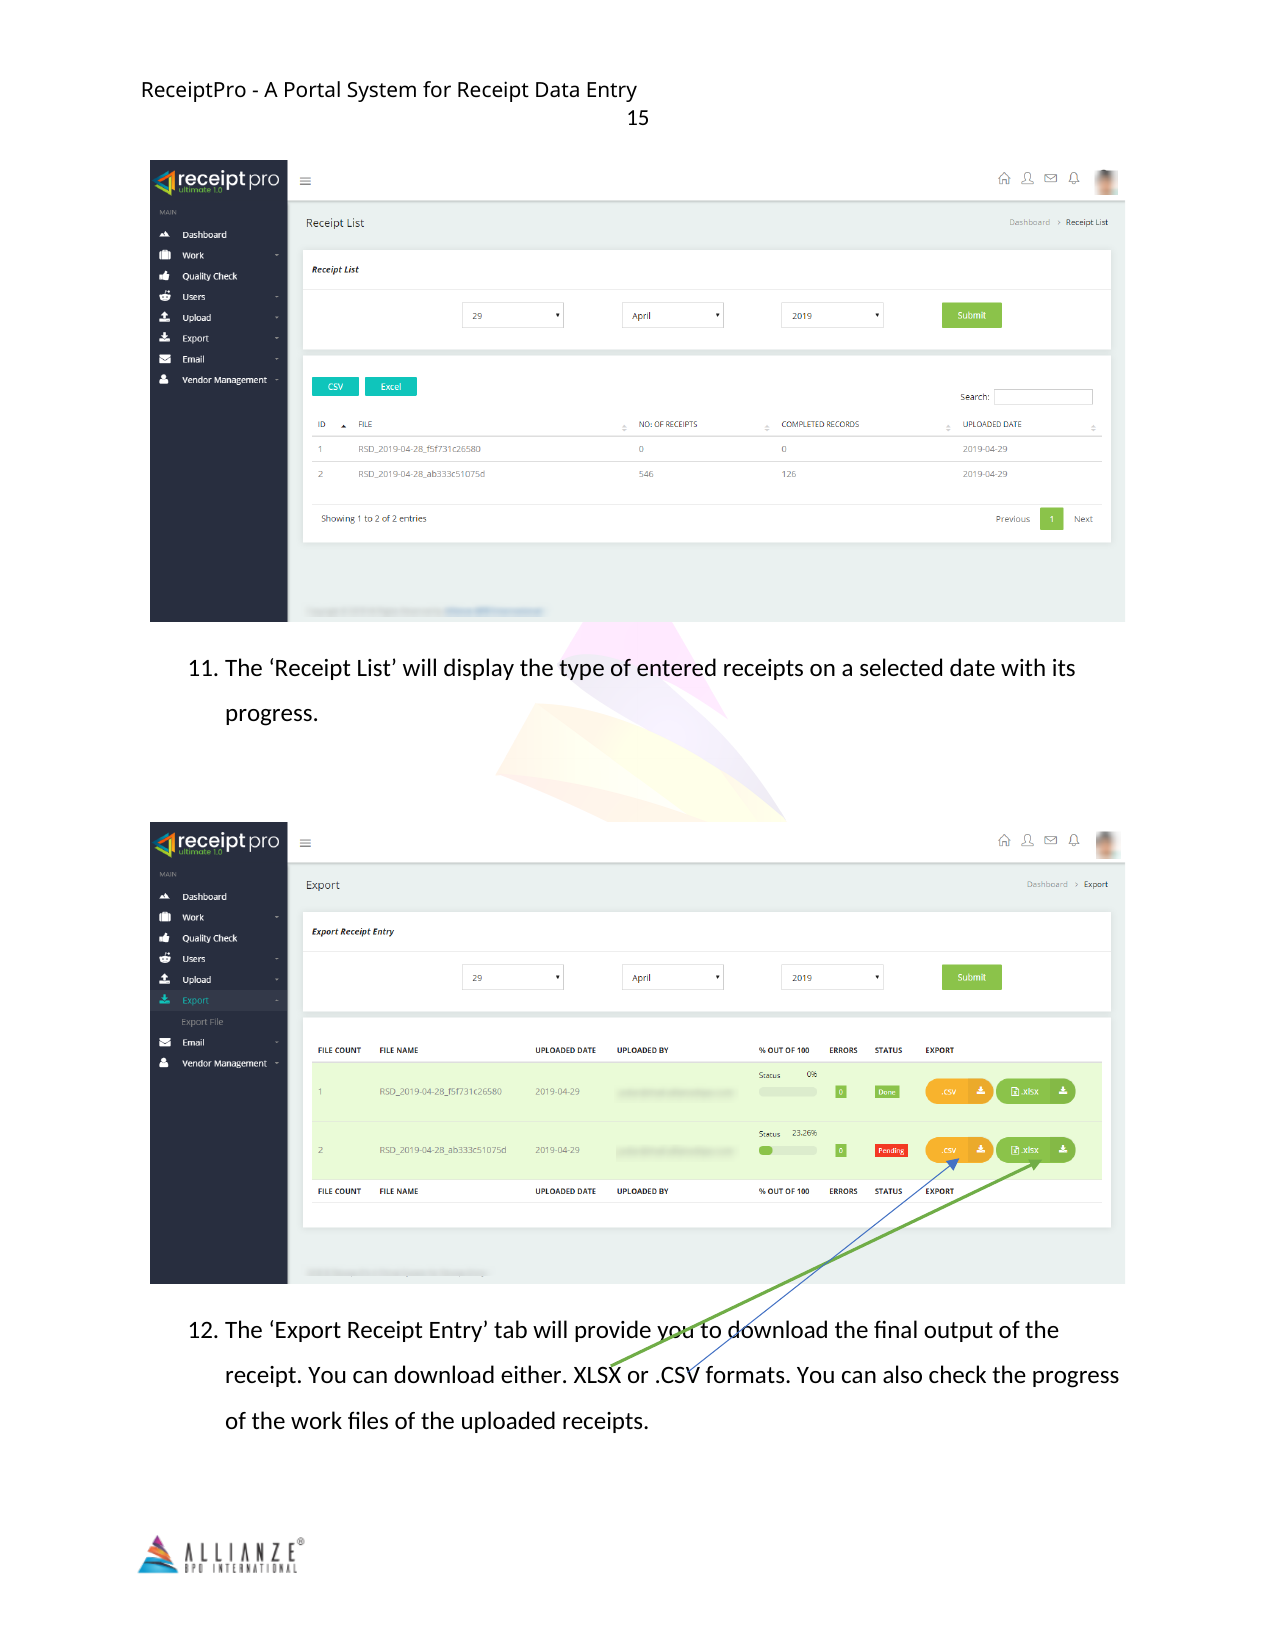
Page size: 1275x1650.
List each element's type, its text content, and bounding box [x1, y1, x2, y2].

picture [131, 1533, 311, 1575]
list The ‘Receipt List’ will display the type of entered receipts on a selected date with its progress. [187, 652, 1125, 728]
list The ‘Export Receipt Entry’ tab will provide you to download the final output of the receipt. You can download either. XLSX or .CSV formats. You can also check the progress of the work files of the uploaded receipts. [187, 1314, 1125, 1436]
picture [150, 160, 1125, 622]
picture [150, 822, 1125, 1284]
picture [789, 1273, 811, 1284]
